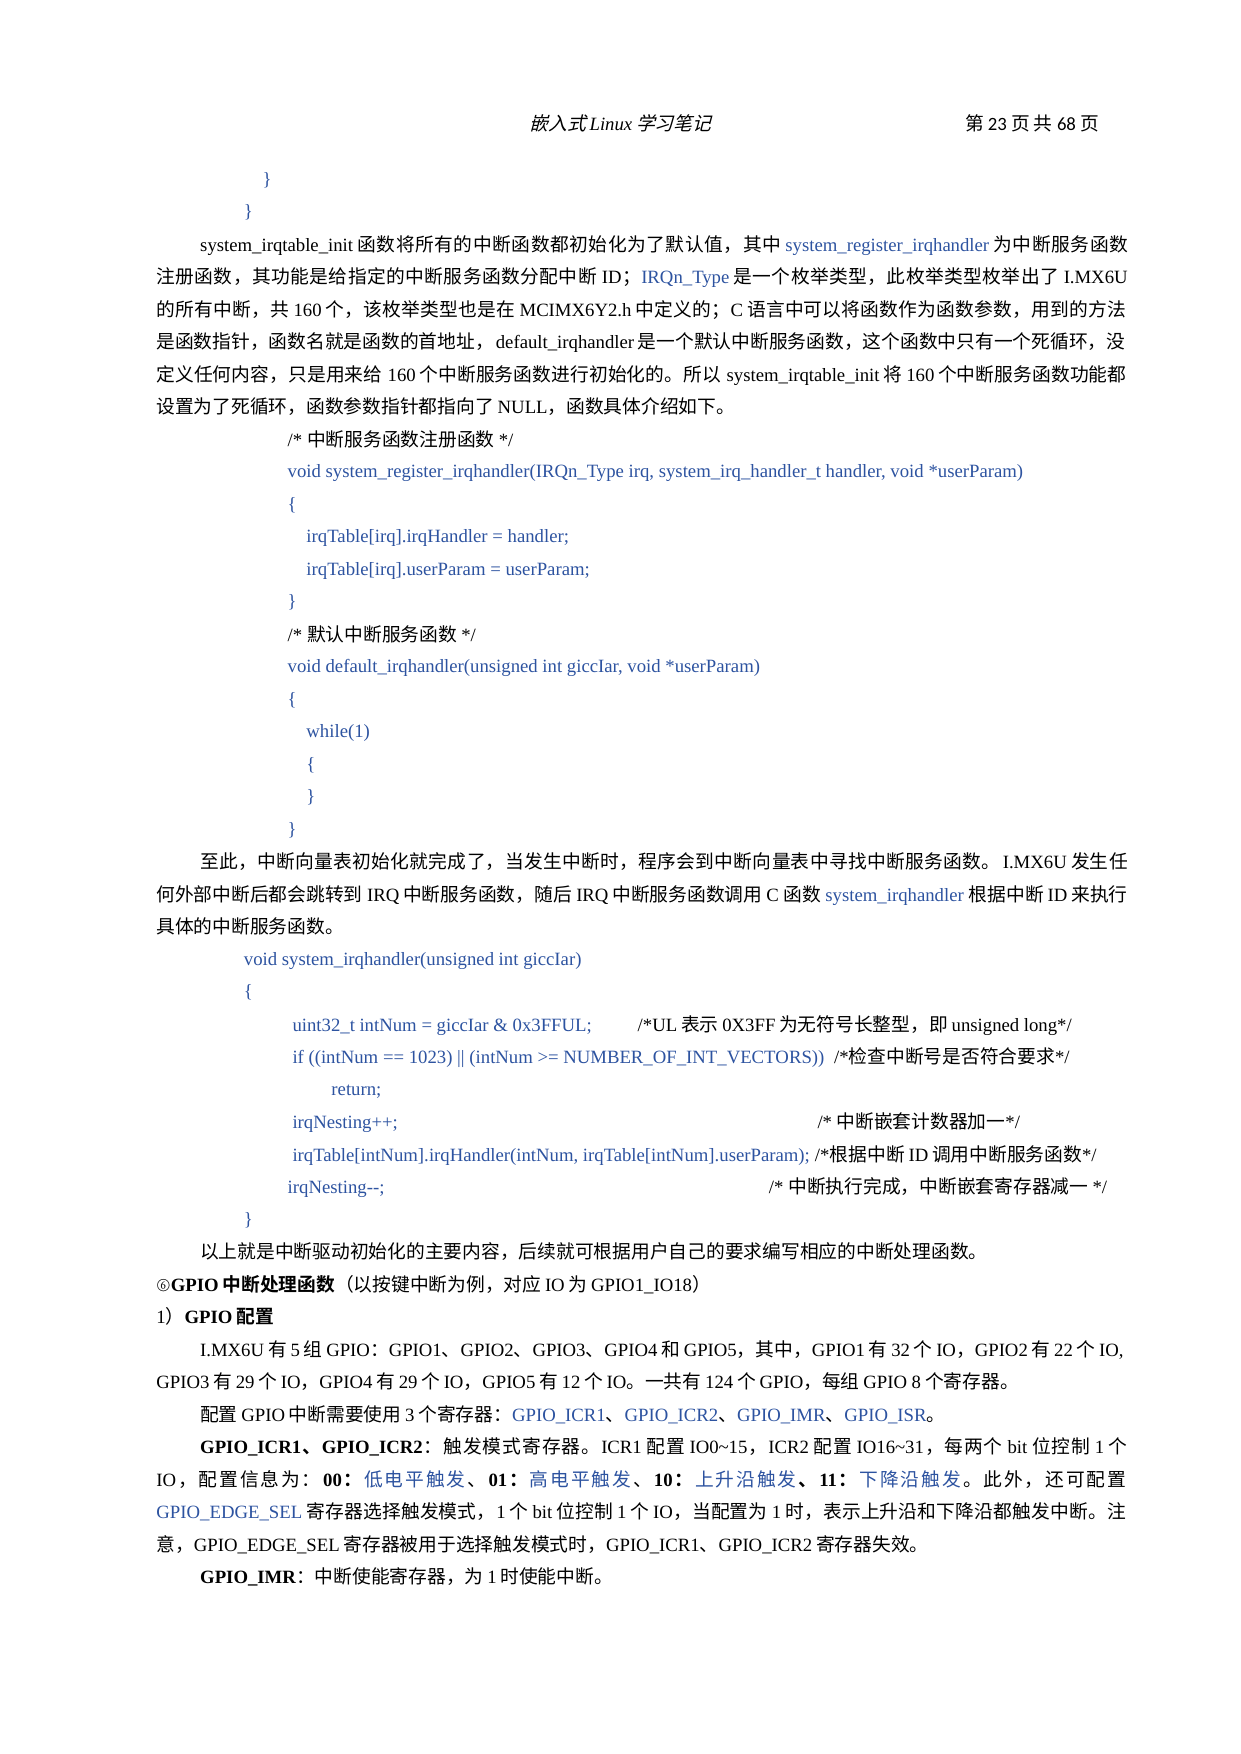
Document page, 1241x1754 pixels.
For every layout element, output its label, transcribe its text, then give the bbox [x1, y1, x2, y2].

text } [200, 162, 1128, 194]
text } [200, 1202, 1128, 1234]
text irqTable[irq].userParam = userParam; [244, 552, 1128, 584]
text ⑥GPIO中断处理函数（以按键中断为例，对应IO为GPIO1_IO18） [112, 1267, 1128, 1299]
text { [244, 682, 1128, 714]
text 至此，中断向量表初始化就完成了，当发生中断时，程序会到中断向量表中寻找中断服务函数。I.MX6U发生任何外部中断后都会跳转到IRQ中断服务函数，随后IRQ中断服务函数调用C 函数 system_irqhandler 根据中断ID来执行具体的中断服务函数。 [156, 844, 1128, 942]
text 以上就是中断驱动初始化的主要内容，后续就可根据用户自己的要求编写相应的中断处理函数。 [156, 1234, 1128, 1267]
text GPIO3有29个IO，GPIO4有29个IO，GPIO5有12个IO。一共有124个GPIO，每组GPIO 8个寄存器。 [112, 1364, 1128, 1397]
text void default_irqhandler(unsigned int giccIar, void *userParam) [244, 649, 1128, 682]
text return; [156, 1072, 1128, 1104]
text } [244, 779, 1128, 812]
text GPIO_ICR1、GPIO_ICR2：触发模式寄存器。ICR1配置IO0~15，ICR2配置IO16~31，每两个bit位控制1个IO，配置信息为：00：低电平触发、01：高电平触发、10：上升沿触发、11：下降沿触发。此外，还可配置GPIO_EDGE_SEL寄存器选择触发模式，1个bit位控制1个IO，当配置为1时，表示上升沿和下降沿都触发中断。注意，GPIO_EDGE_SEL寄存器被用于选择触发模式时，GPIO_ICR1、GPIO_ICR2寄存器失效。 [156, 1429, 1128, 1559]
text irqTable[intNum].irqHandler(intNum, irqTable[intNum].userParam); /*根据中断ID调用中断服务函数*/ [244, 1137, 1128, 1169]
text if ((intNum == 1023) || (intNum >= NUMBER_OF_INT_VECTORS)) /*检查中断号是否符合要求*/ [156, 1039, 1128, 1072]
text system_irqtable_init函数将所有的中断函数都初始化为了默认值，其中system_register_irqhandler为中断服务函数注册函数，其功能是给指定的中断服务函数分配中断ID；IRQn_Type是一个枚举类型，此枚举类型枚举出了I.MX6U的所有中断，共160个，该枚举类型也是在MCIMX6Y2.h中定义的；C语言中可以将函数作为函数参数，用到的方法是函数指针，函数名就是函数的首地址，default_irqhandler是一个默认中断服务函数，这个函数中只有一个死循环，没定义任何内容，只是用来给160个中断服务函数进行初始化的。所以system_irqtable_init将160个中断服务函数功能都设置为了死循环，函数参数指针都指向了NULL，函数具体介绍如下。 [156, 227, 1128, 422]
text while(1) [244, 714, 1128, 747]
text 配置GPIO中断需要使用3个寄存器：GPIO_ICR1、GPIO_ICR2、GPIO_IMR、GPIO_ISR。 [156, 1397, 1128, 1429]
text 1）GPIO配置 [112, 1299, 1128, 1332]
text { [244, 747, 1128, 779]
text } [244, 584, 1128, 617]
text { [200, 974, 1128, 1007]
text /* 默认中断服务函数 */ [244, 617, 1128, 649]
text { [244, 487, 1128, 519]
text } [244, 812, 1128, 844]
text void system_register_irqhandler(IRQn_Type irq, system_irq_handler_t handler, void *userParam) [244, 454, 1128, 487]
text void system_irqhandler(unsigned int giccIar) [156, 942, 1128, 974]
text I.MX6U有5组GPIO：GPIO1、GPIO2、GPIO3、GPIO4和GPIO5，其中，GPIO1有32个IO，GPIO2有22个IO, [156, 1332, 1128, 1364]
text GPIO_IMR：中断使能寄存器，为1时使能中断。 [156, 1559, 1128, 1592]
text /* 中断服务函数注册函数 */ [244, 422, 1128, 454]
text uint32_t intNum = giccIar & 0x3FFUL; /*UL表示0X3FF为无符号长整型，即unsigned long*/ [244, 1007, 1128, 1039]
text irqTable[irq].irqHandler = handler; [244, 519, 1128, 552]
text irqNesting++; /* 中断嵌套计数器加一*/ [156, 1104, 1128, 1137]
text irqNesting--; /* 中断执行完成，中断嵌套寄存器减一 */ [244, 1169, 1128, 1202]
text } [200, 194, 1128, 227]
